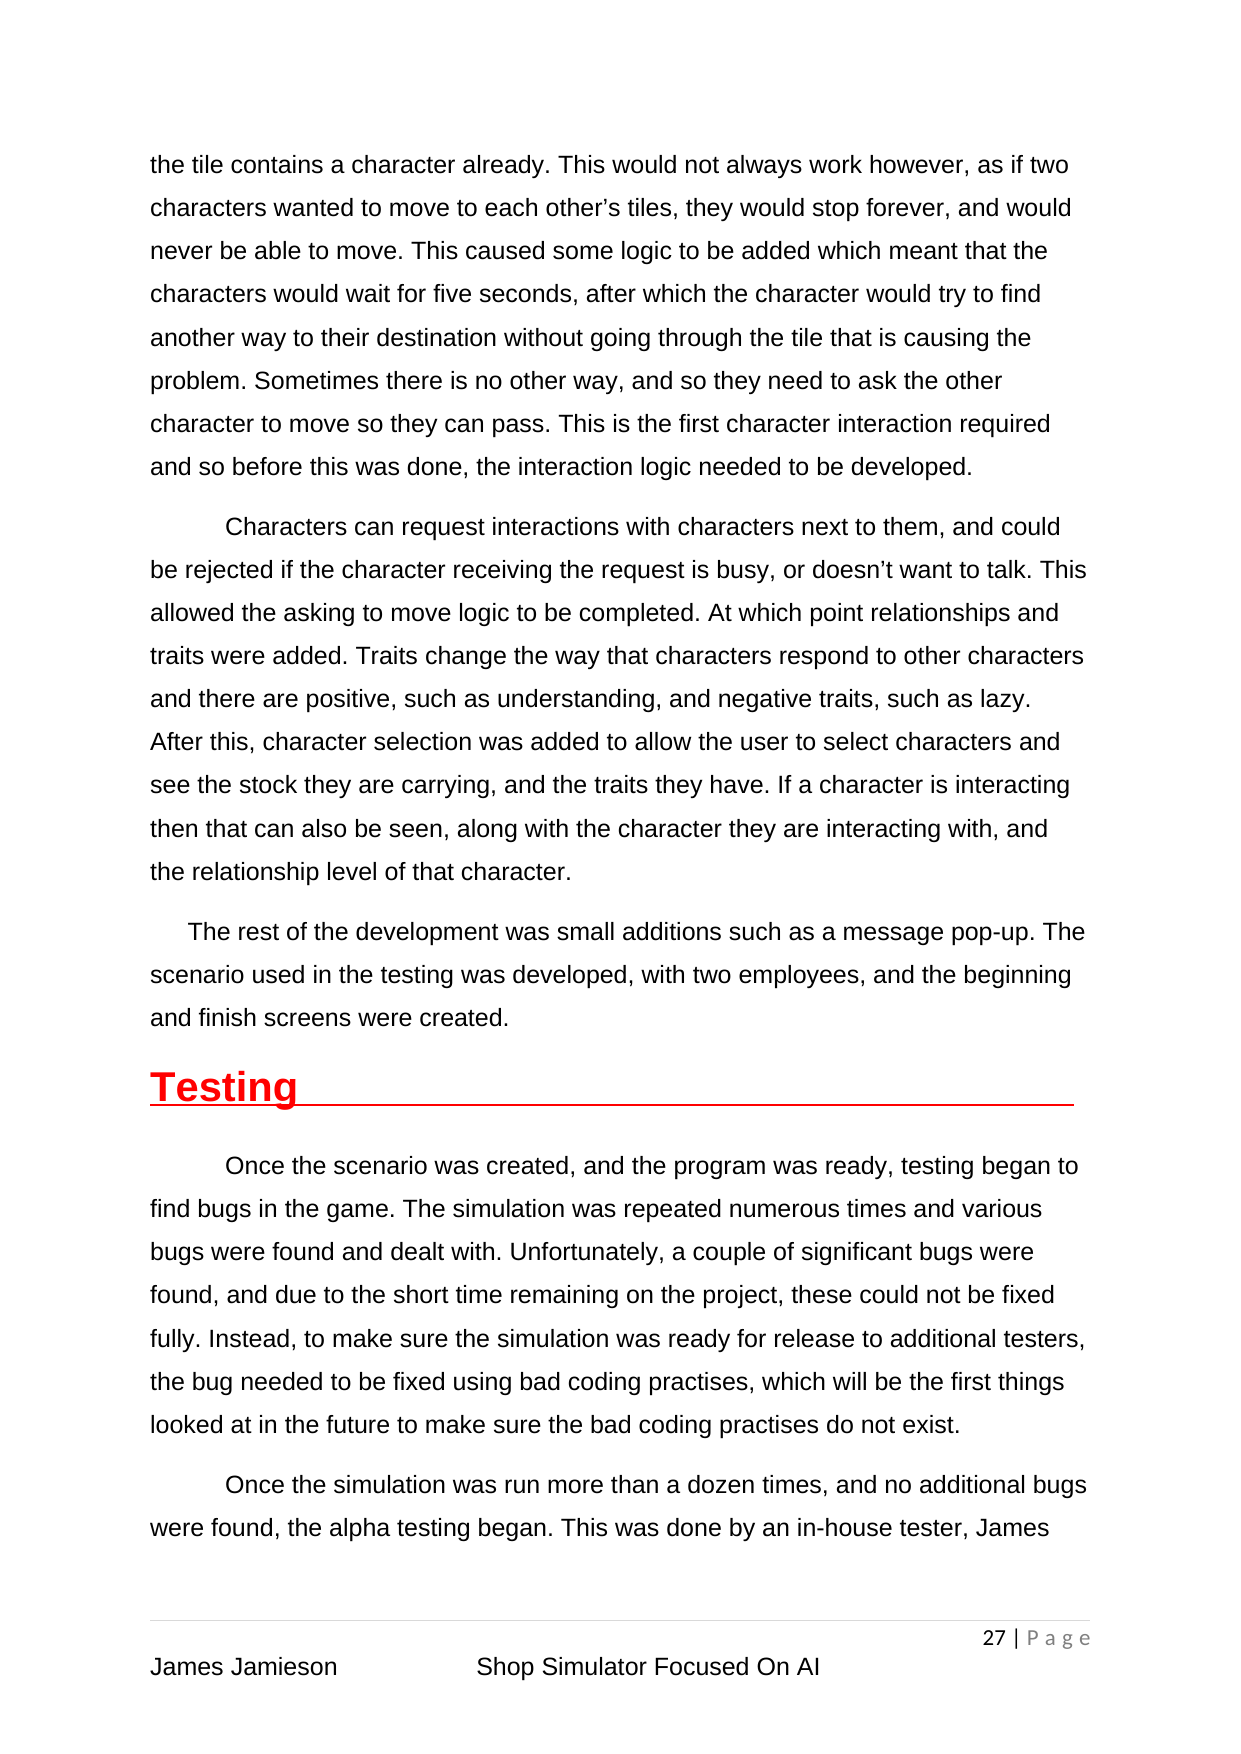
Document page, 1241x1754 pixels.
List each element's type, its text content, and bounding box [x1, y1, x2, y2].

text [150, 150, 1090, 481]
text Testing I [150, 1062, 1090, 1110]
text Characters can request interactions with characters next to them, and could be rejected if the character receiving the request is busy, or doesn’t want to talk. This allowed the asking to move logic to be completed. At which point relationships and traits were added. Traits change the way that characters respond to other characters and there are positive, such as understanding, and negative traits, such as lazy. After this, character selection was added to allow the user to select characters and see the stock they are carrying, and the traits they have. If a character is interacting then that can also be seen, along with the character they are interacting with, and the relationship level of that character. [150, 512, 1090, 885]
text The rest of the development was small additions such as a message pop-up. The scenario used in the testing was developed, with two employees, and the beginning and finish screens were created. [150, 916, 1090, 1031]
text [150, 1469, 1090, 1541]
text Once the scenario was created, and the program was ready, testing began to find bugs in the game. The simulation was repeated numerous times and various bugs were found and dealt with. Unfortunately, a couple of significant bugs were found, and due to the short time remaining on the project, these could not be fixed fully. Instead, to make sure the simulation was ready for release to additional testers, the bug needed to be fixed using bad coding practises, which will be the first things looked at in the future to make sure the bad coding practises do not exist. [150, 1151, 1090, 1438]
